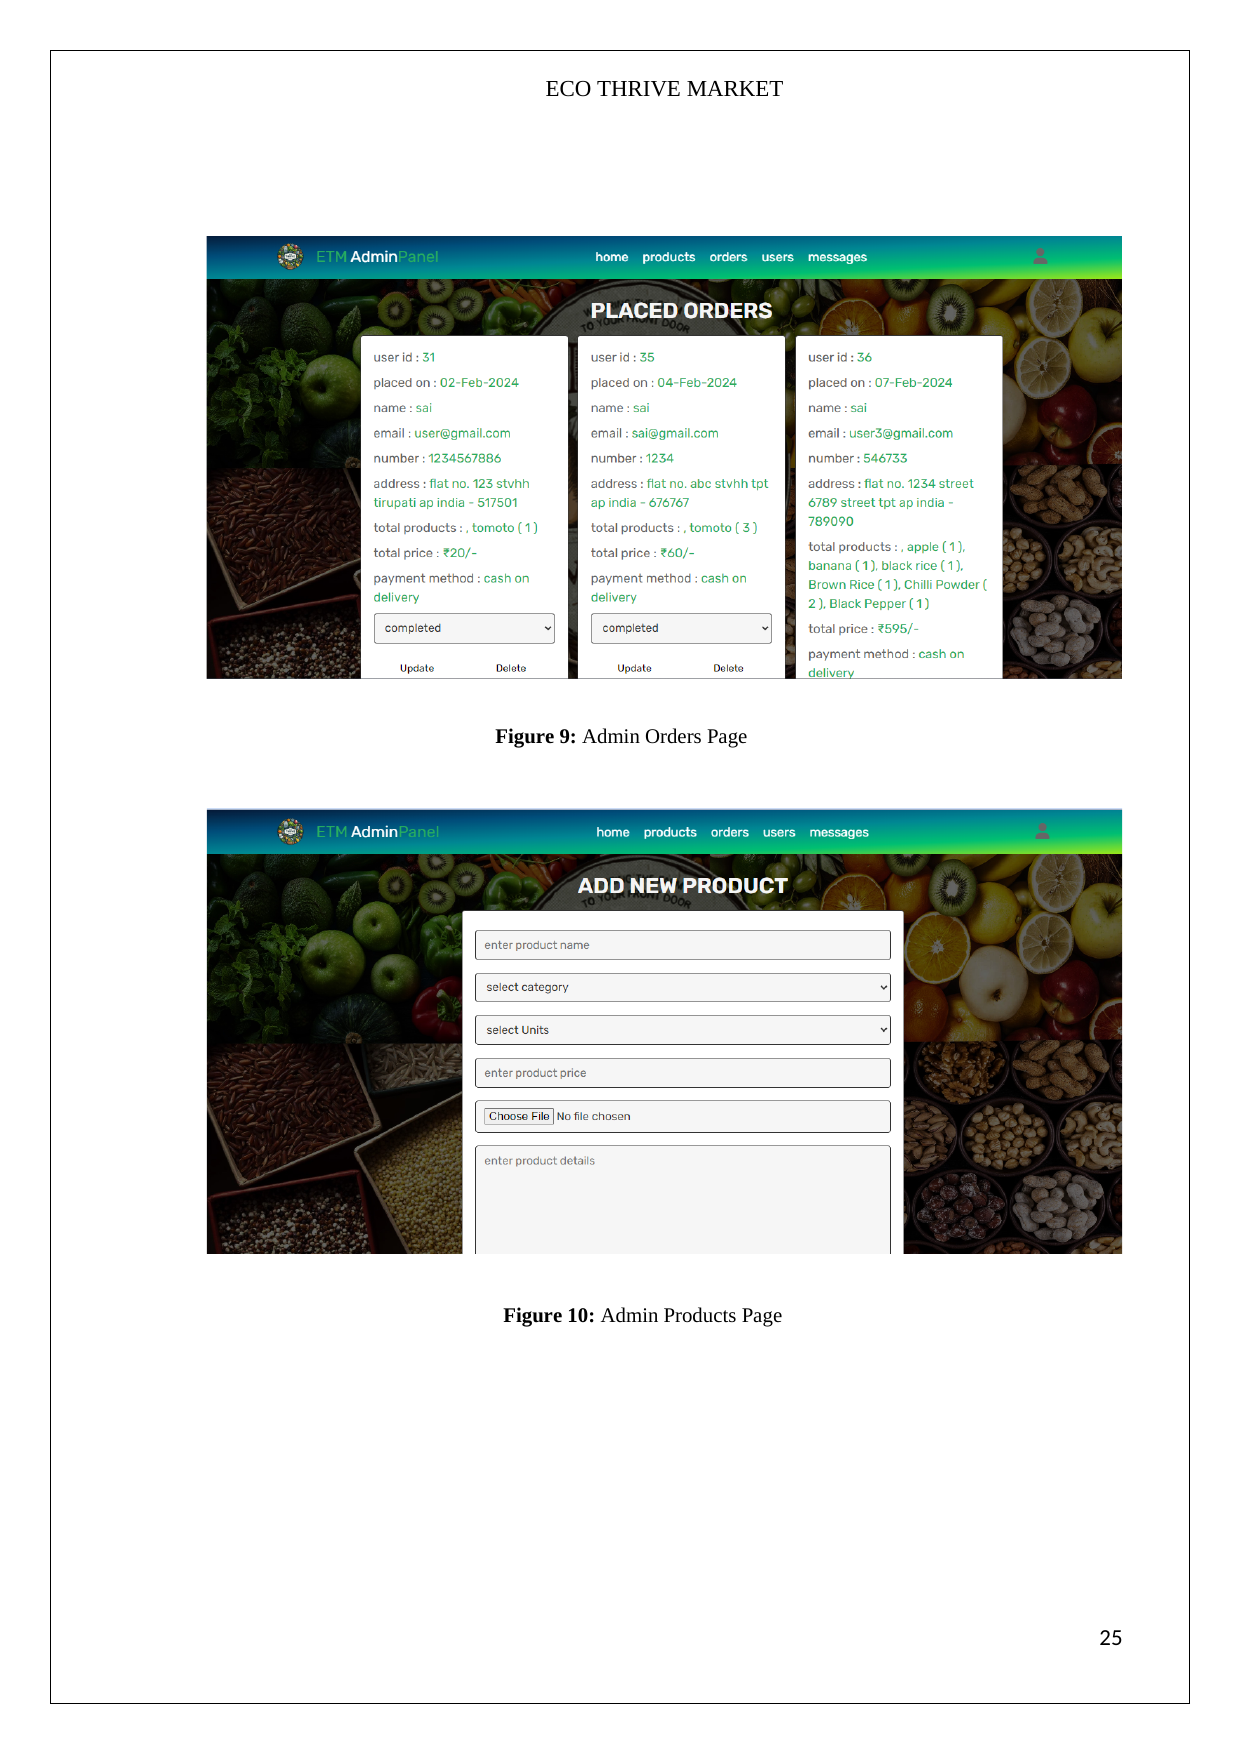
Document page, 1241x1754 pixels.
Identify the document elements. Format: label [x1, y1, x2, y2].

picture [206, 236, 1122, 679]
picture [206, 808, 1123, 1254]
